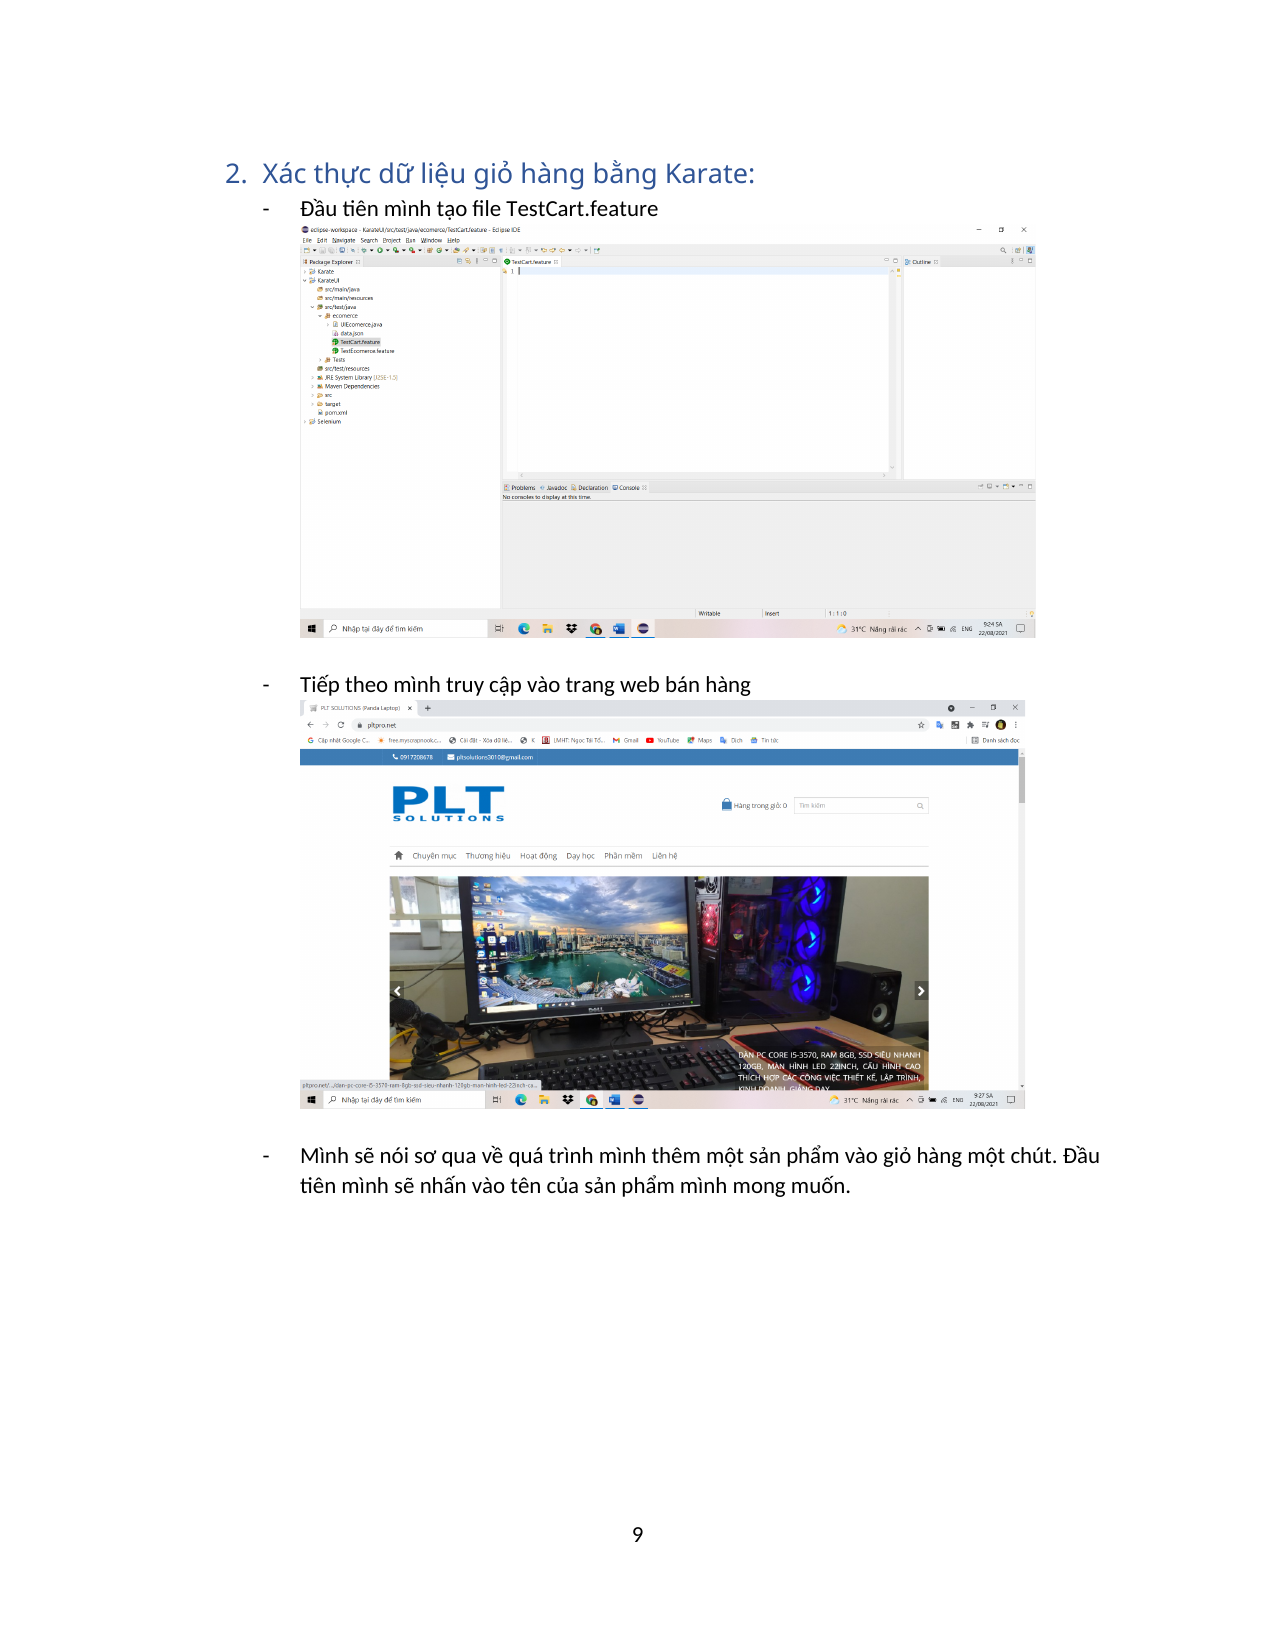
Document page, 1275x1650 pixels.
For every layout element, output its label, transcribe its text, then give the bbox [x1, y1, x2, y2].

list Tiếp theo mình truy cập vào trang web bán hàng [262, 670, 1125, 698]
subtitle Xác thực dữ liệu giỏ hàng bằng Karate: [225, 154, 1125, 191]
picture [300, 700, 1025, 1109]
list Đầu tiên mình tạo file TestCart.feature [262, 194, 1125, 222]
picture [300, 224, 1036, 638]
list Mình sẽ nói sơ qua về quá trình mình thêm một sản phẩm vào giỏ hàng một chút. Đầu tiên mình sẽ nhấn vào tên của sản phẩm mình mong muốn. [262, 1141, 1125, 1199]
